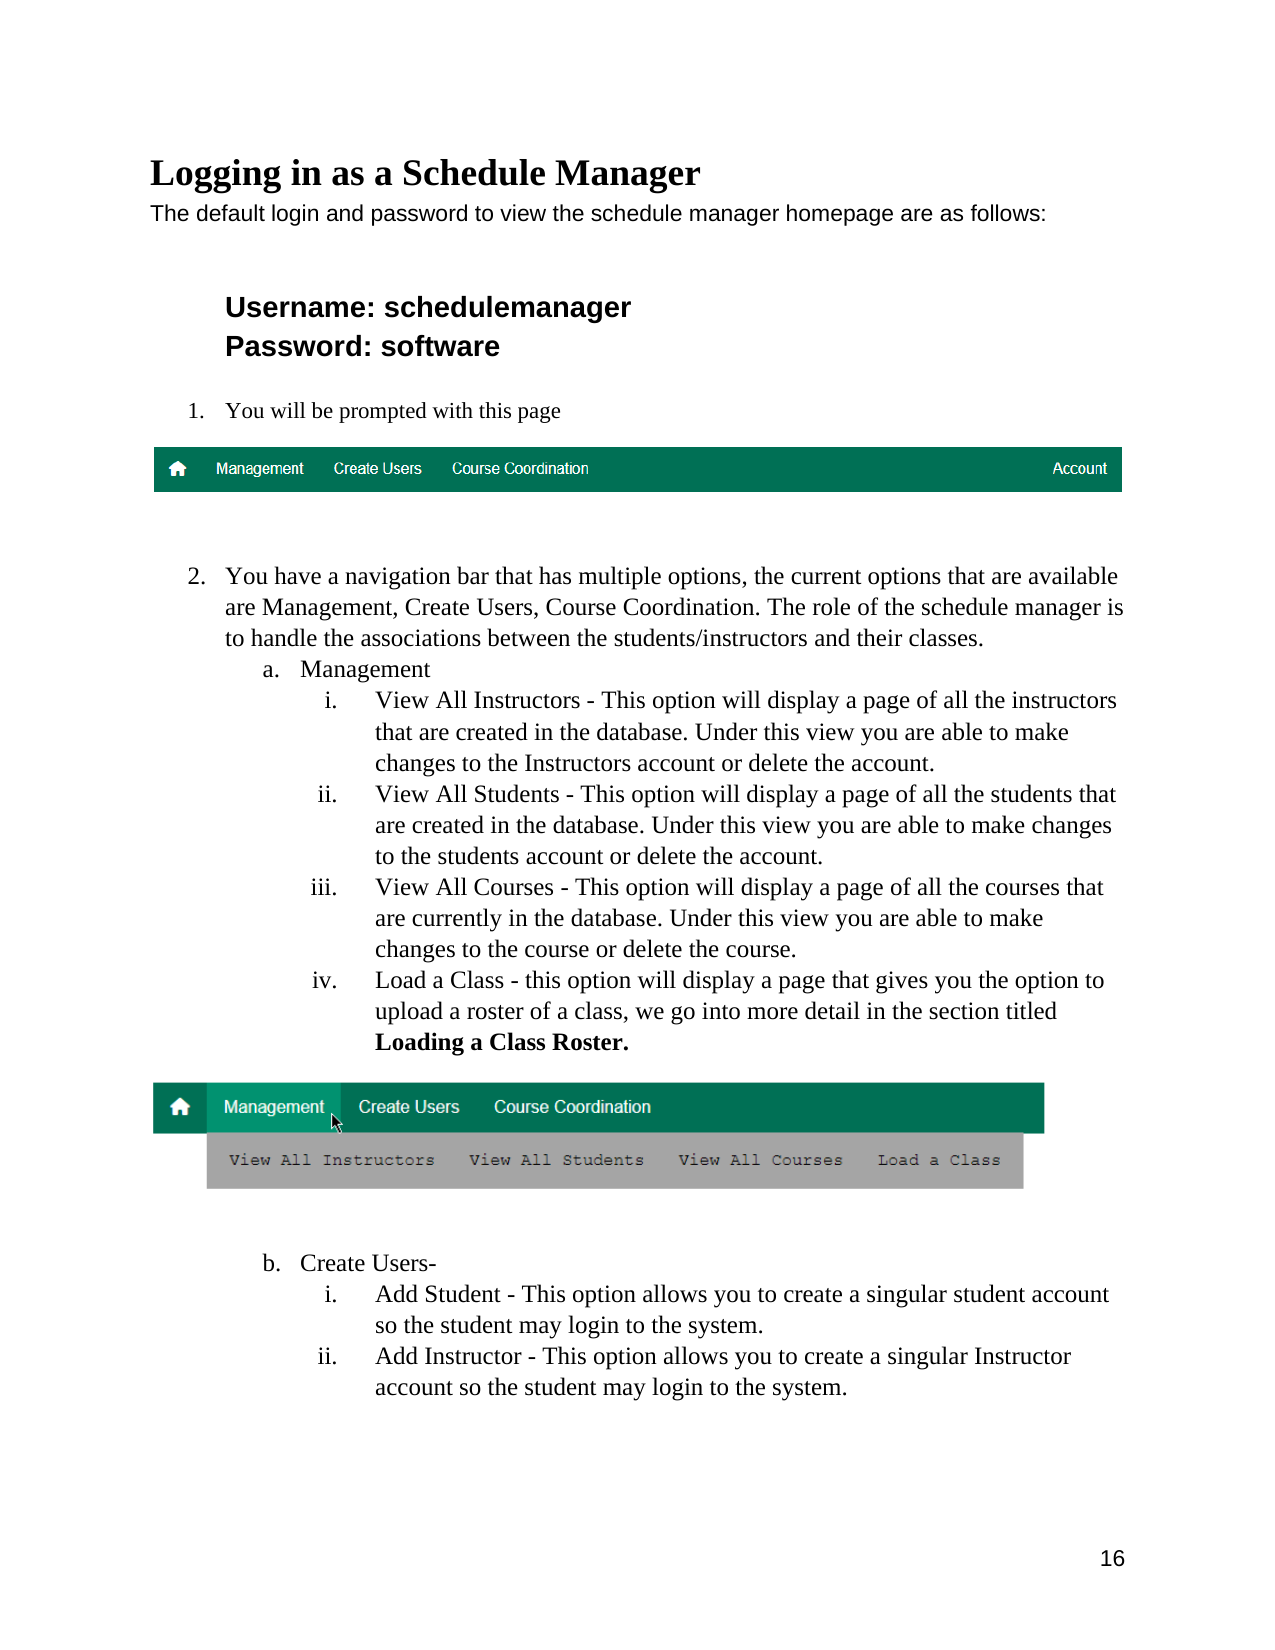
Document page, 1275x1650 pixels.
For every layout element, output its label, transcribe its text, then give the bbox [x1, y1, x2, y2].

list Add Instructor - This option allows you to create a singular Instructor account so the student may login to the system. [337, 1341, 1125, 1401]
list Add Student - This option allows you to create a singular student account so the student may login to the system. [337, 1279, 1125, 1339]
list Load a Class - this option will display a page that gives you the option to upload a roster of a class, we go into more detail in the section titled Loading a Class Roster. [337, 965, 1125, 1056]
text Password: software [150, 329, 1125, 362]
text Logging in as a Schedule Manager [150, 150, 1125, 193]
list Management [262, 654, 1125, 683]
text The default login and password to view the schedule manager homepage are as follows: [150, 199, 1125, 226]
list View All Instructors - This option will display a page of all the instructors that are created in the database. Under this view you are able to make changes to the Instructors account or delete the account. [337, 686, 1125, 776]
text Username: schedulemanager [150, 290, 1125, 324]
list View All Students - This option will display a page of all the students that are created in the database. Under this view you are able to make changes to the students account or delete the account. [337, 779, 1125, 869]
picture [150, 442, 1125, 543]
list View All Courses - This option will display a page of all the courses that are currently in the database. Under this view you are able to make changes to the course or delete the course. [337, 872, 1125, 963]
list You will be prompted with this page [187, 397, 1125, 424]
picture [150, 1074, 1045, 1230]
list You have a navigation bar that has multiple options, the current options that are available are Management, Create Users, Course Coordination. The role of the schedule manager is to handle the associations between the students/instructors and their classes. [187, 561, 1125, 652]
list Create Users- [262, 1248, 1125, 1277]
